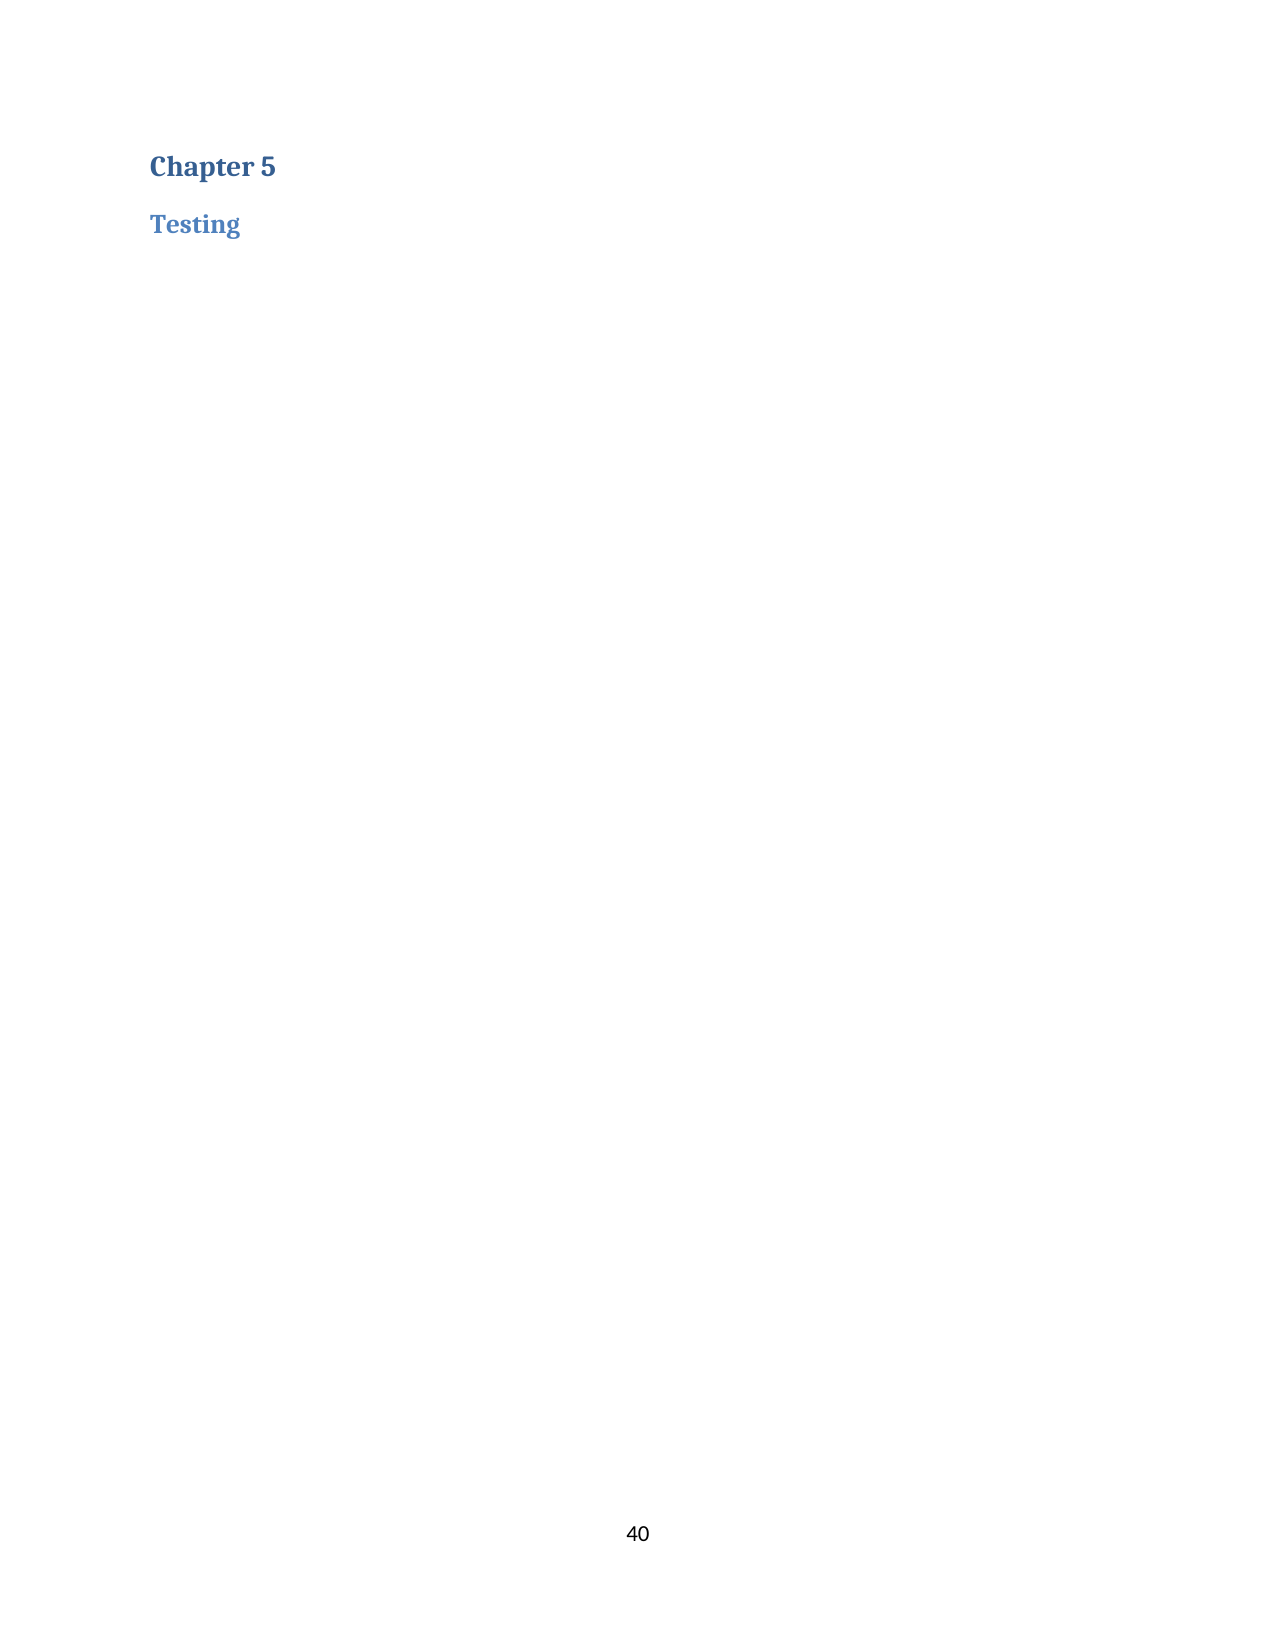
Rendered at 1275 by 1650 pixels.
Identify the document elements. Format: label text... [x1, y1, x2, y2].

subtitle Chapter 5 [150, 150, 1125, 183]
subtitle Testing [150, 209, 1125, 241]
